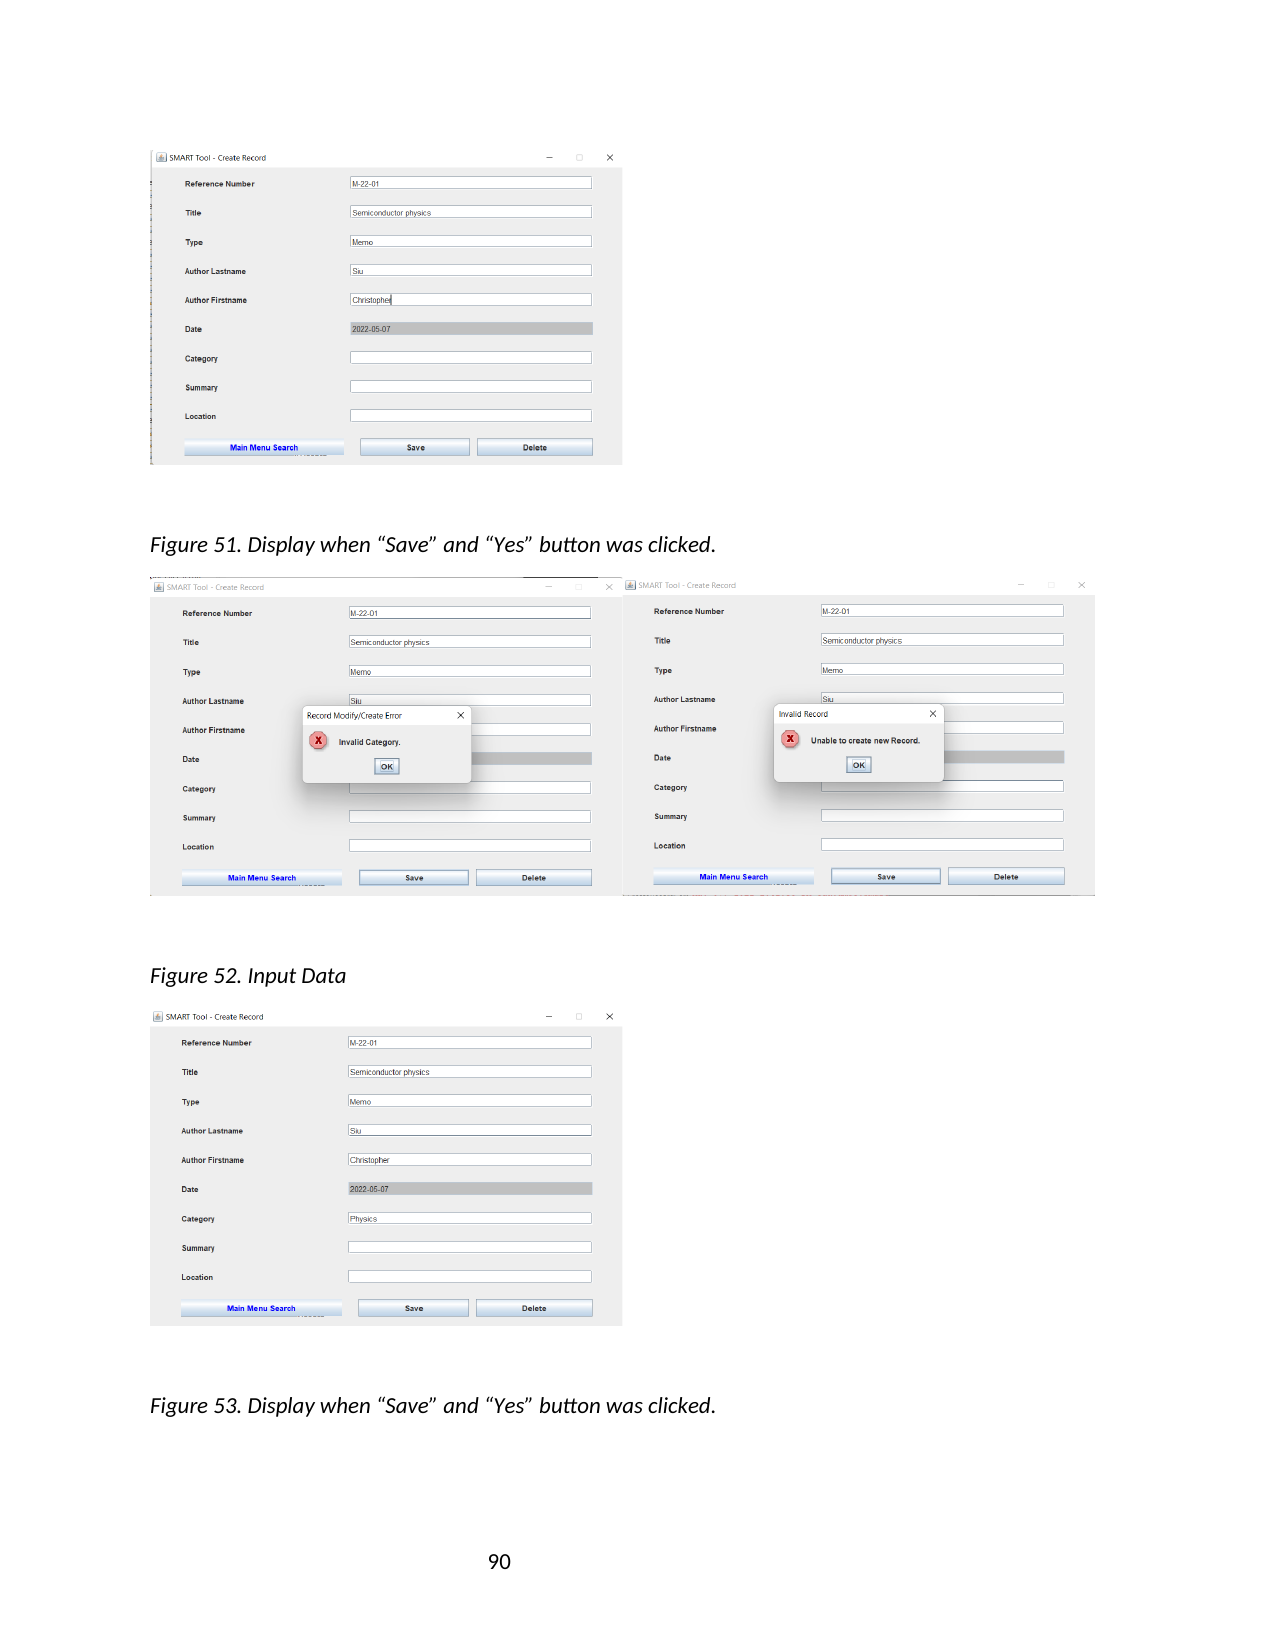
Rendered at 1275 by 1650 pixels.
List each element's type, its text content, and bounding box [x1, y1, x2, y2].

picture [150, 1008, 623, 1326]
text Figure 52. Input Data [150, 961, 1125, 989]
text Figure 53. Display when “Save” and “Yes” button was clicked. [150, 1391, 1125, 1419]
text Figure 51. Display when “Save” and “Yes” button was clicked. [150, 530, 1125, 558]
picture [150, 577, 1095, 896]
picture [150, 150, 623, 465]
